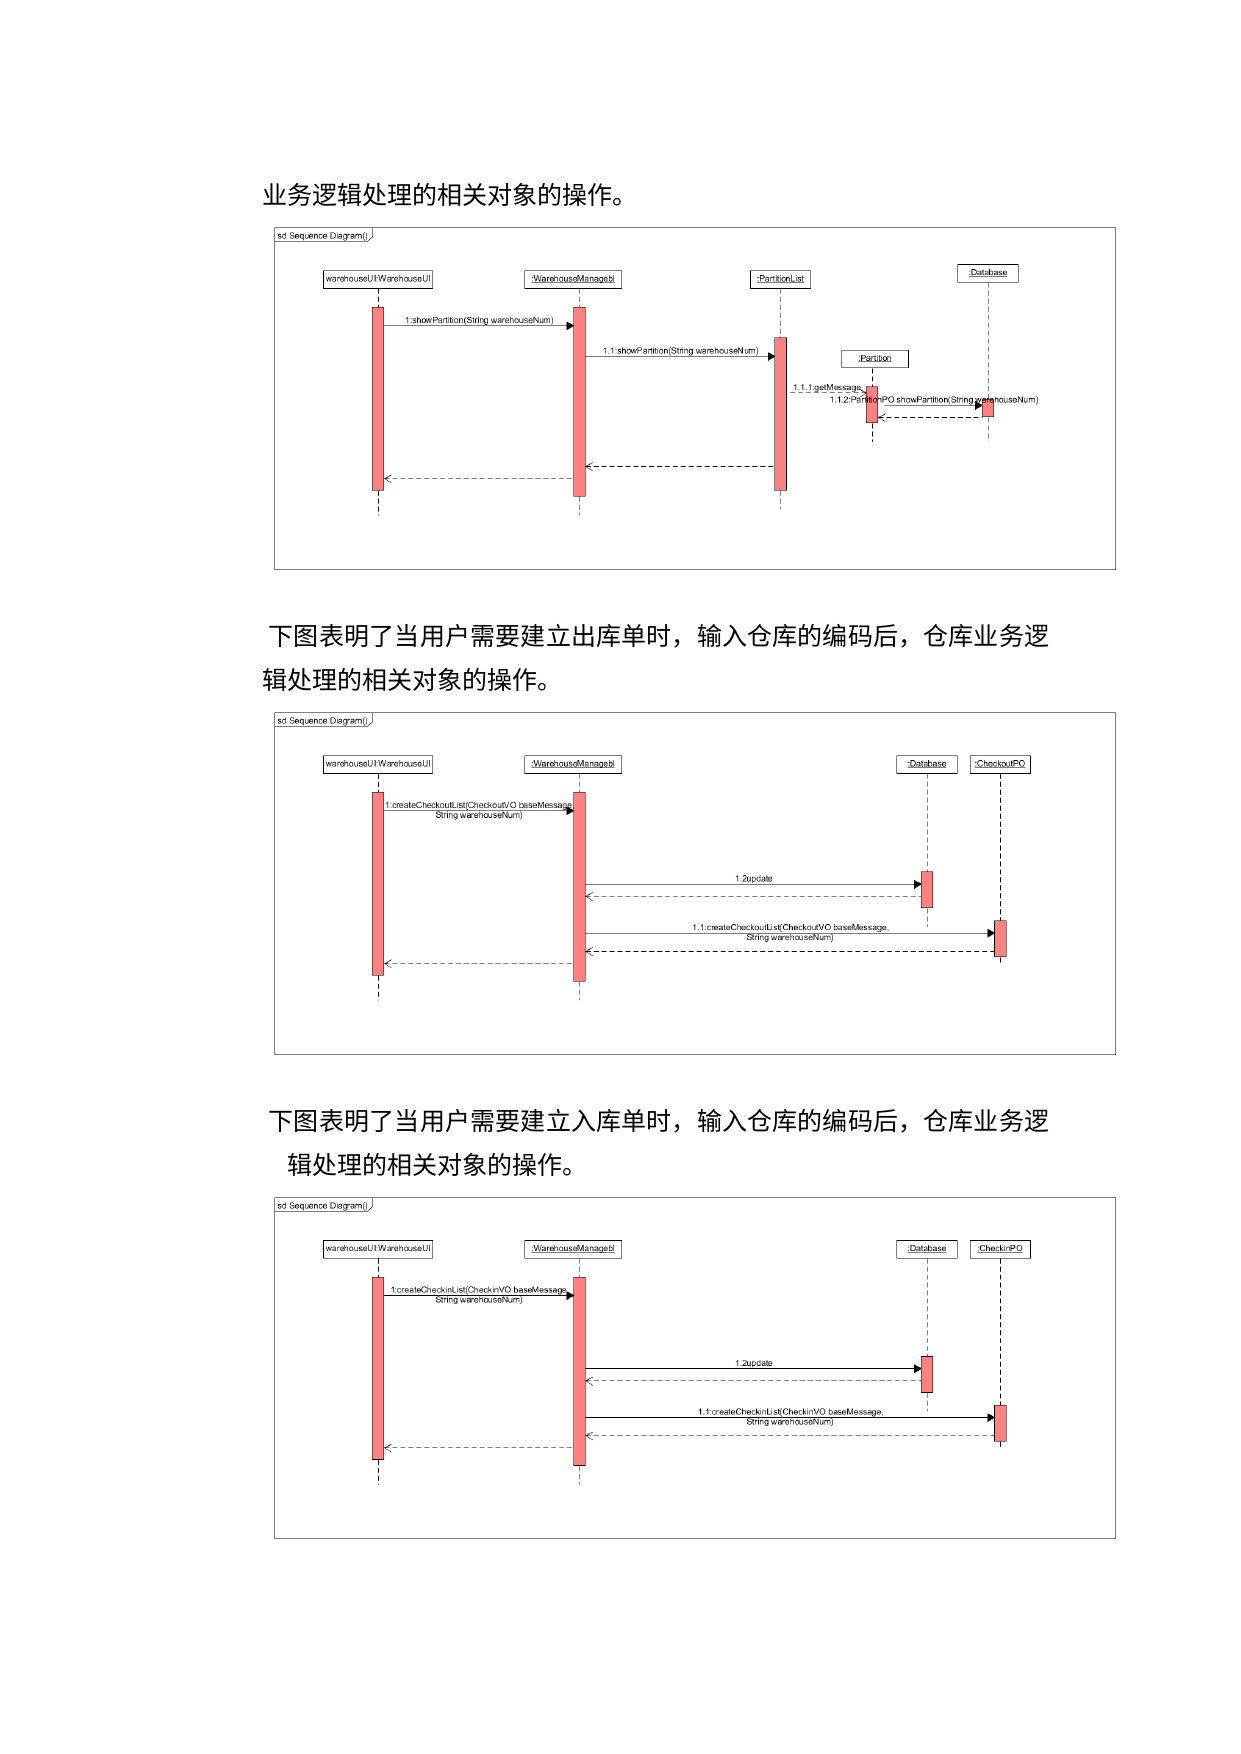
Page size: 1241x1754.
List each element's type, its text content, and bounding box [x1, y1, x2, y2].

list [262, 172, 1053, 216]
picture [262, 216, 1128, 582]
picture [262, 700, 1128, 1067]
picture [262, 1185, 1128, 1551]
list 下图表明了当用户需要建立出库单时，输入仓库的编码后，仓库业务逻辑处理的相关对象的操作。 [262, 613, 1053, 700]
text 下图表明了当用户需要建立入库单时，输入仓库的编码后，仓库业务逻辑处理的相关对象的操作。 [262, 1097, 1053, 1185]
